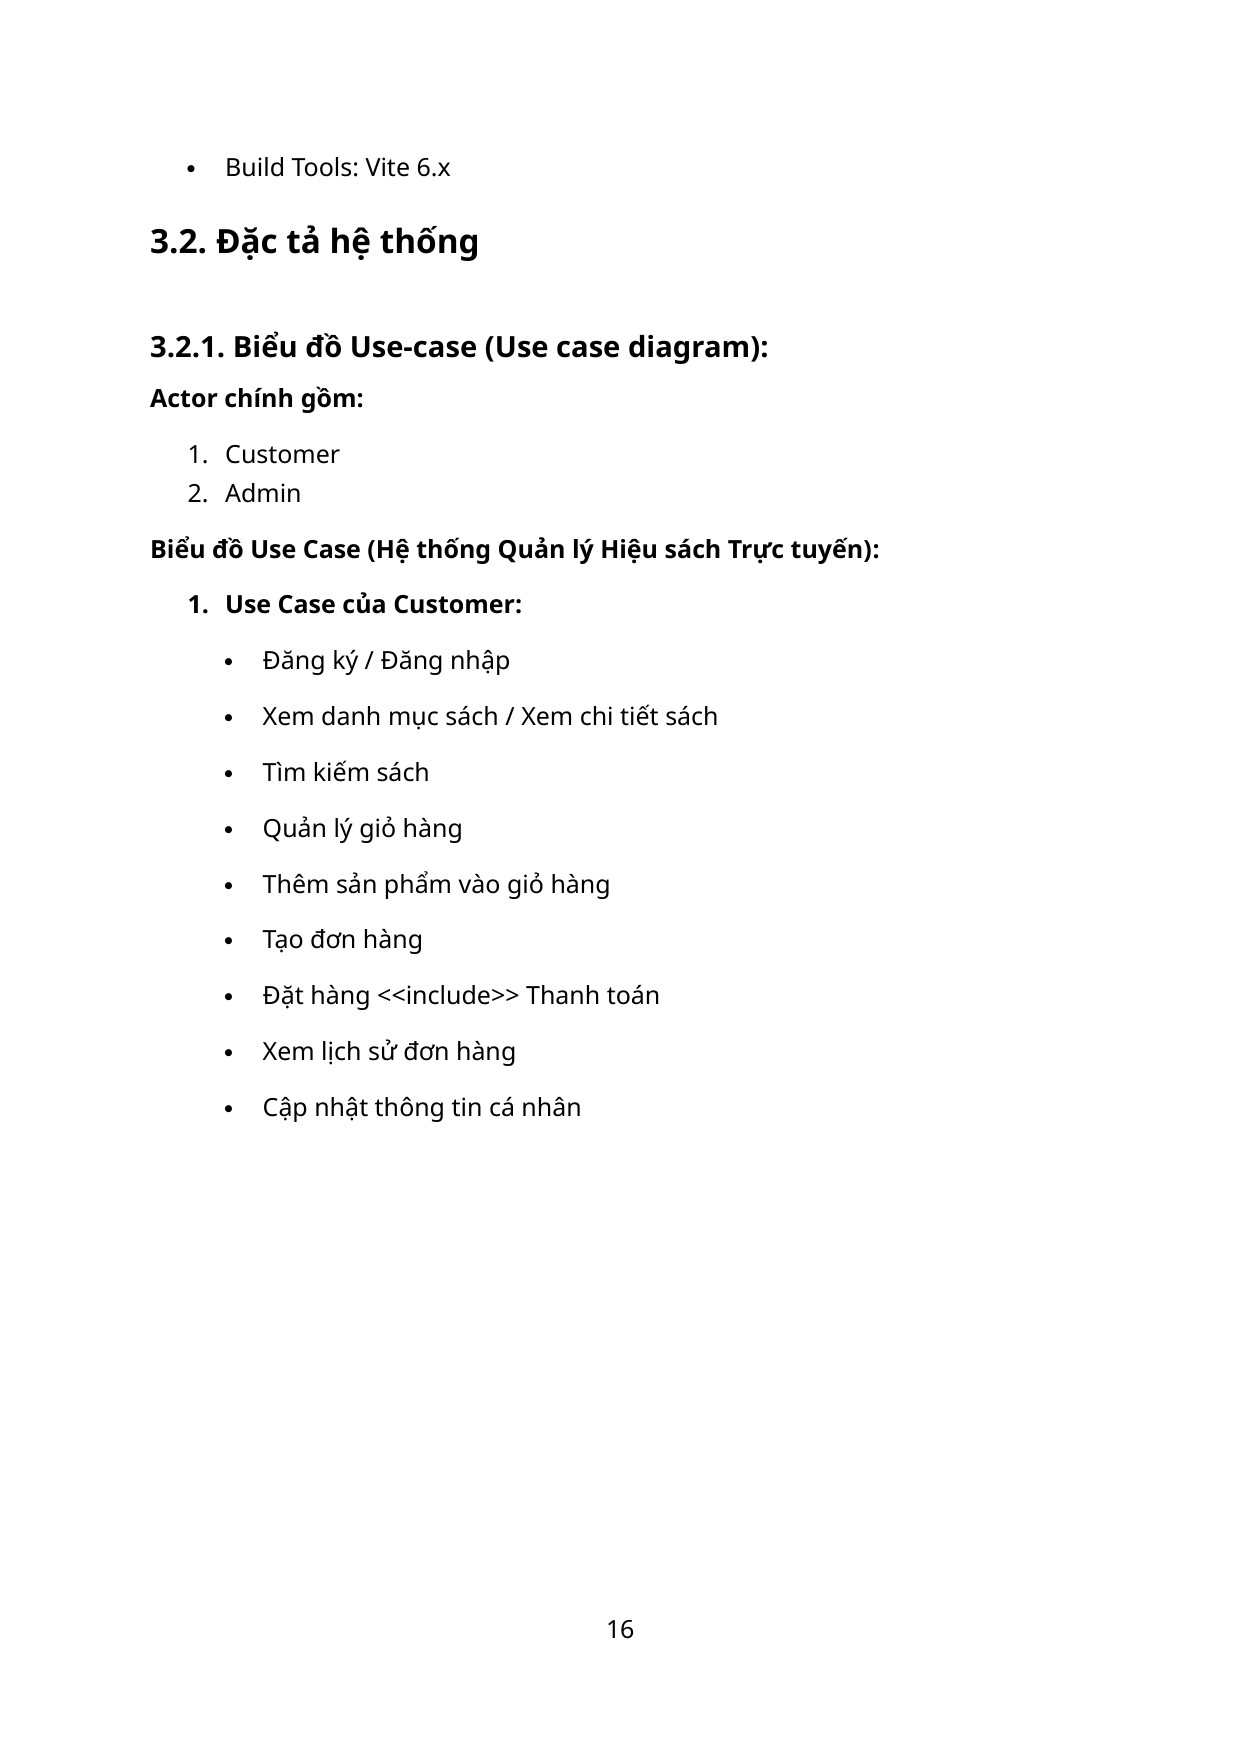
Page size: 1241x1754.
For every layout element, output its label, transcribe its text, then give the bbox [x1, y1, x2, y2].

text Biểu đồ Use Case (Hệ thống Quản lý Hiệu sách Trực tuyến): [150, 531, 1090, 565]
list Xem lịch sử đơn hàng [225, 1034, 1090, 1068]
list Tạo đơn hàng [225, 922, 1090, 956]
list Use Case của Customer: [187, 587, 1090, 621]
list Admin [187, 476, 1090, 509]
list Đăng ký / Đăng nhập [225, 643, 1090, 677]
list Đặt hàng <<include>> Thanh toán [225, 978, 1090, 1012]
list Thêm sản phẩm vào giỏ hàng [225, 866, 1090, 900]
list Cập nhật thông tin cá nhân [225, 1090, 1090, 1124]
list Xem danh mục sách / Xem chi tiết sách [225, 699, 1090, 733]
list Customer [187, 436, 1090, 470]
list Build Tools: Vite 6.x [187, 150, 1090, 184]
subtitle 3.2.1. Biểu đồ Use-case (Use case diagram): [150, 287, 1090, 366]
text Actor chính gồm: [150, 381, 1090, 414]
subtitle 3.2. Đặc tả hệ thống [150, 218, 1090, 263]
list Quản lý giỏ hàng [225, 811, 1090, 844]
list Tìm kiếm sách [225, 755, 1090, 789]
